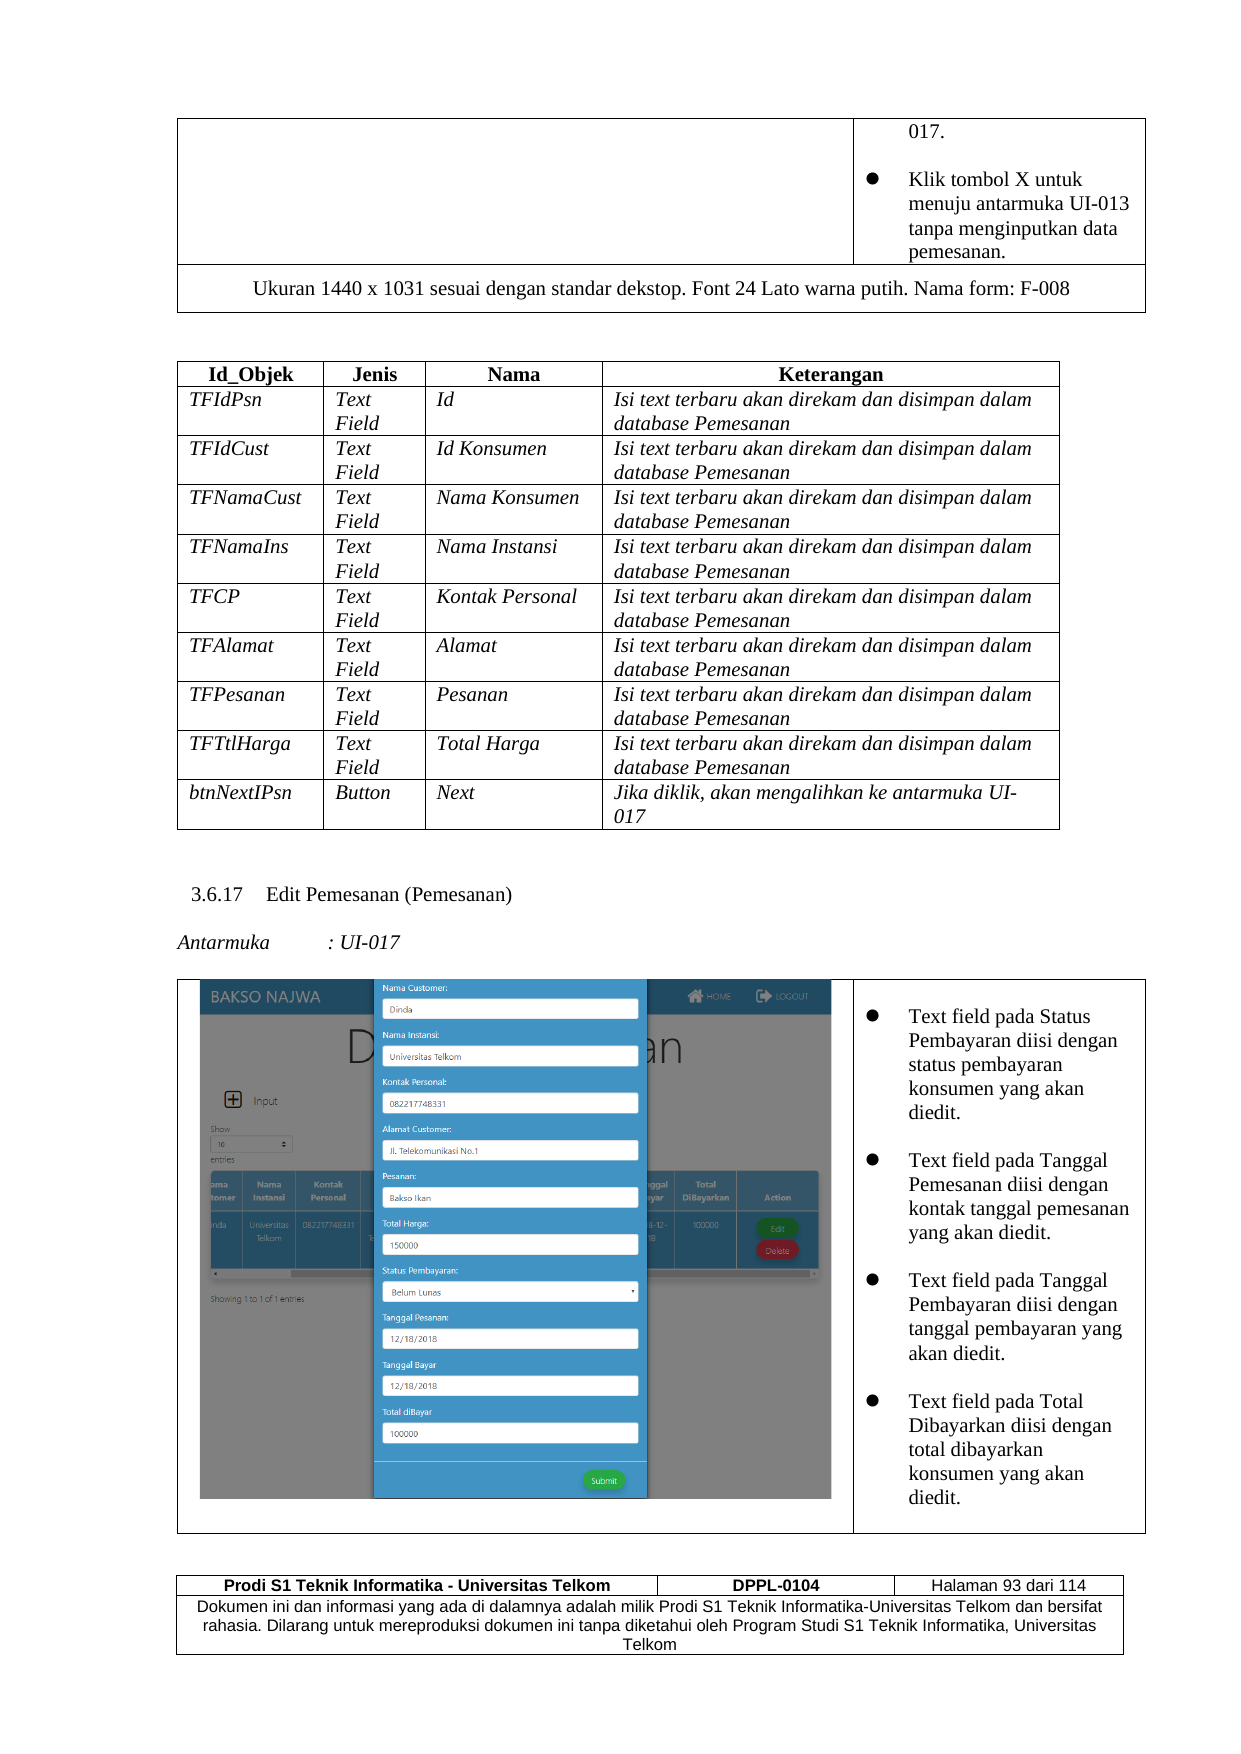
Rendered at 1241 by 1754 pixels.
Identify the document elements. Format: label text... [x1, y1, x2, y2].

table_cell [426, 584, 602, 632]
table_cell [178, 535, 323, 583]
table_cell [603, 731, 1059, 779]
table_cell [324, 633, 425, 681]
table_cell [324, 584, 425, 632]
text Antarmuka : UI-017 [177, 930, 1122, 954]
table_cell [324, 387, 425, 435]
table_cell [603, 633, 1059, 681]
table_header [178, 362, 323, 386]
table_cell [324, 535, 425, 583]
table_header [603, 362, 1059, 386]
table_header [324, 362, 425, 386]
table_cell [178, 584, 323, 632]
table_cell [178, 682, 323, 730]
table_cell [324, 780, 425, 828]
picture [199, 979, 832, 1499]
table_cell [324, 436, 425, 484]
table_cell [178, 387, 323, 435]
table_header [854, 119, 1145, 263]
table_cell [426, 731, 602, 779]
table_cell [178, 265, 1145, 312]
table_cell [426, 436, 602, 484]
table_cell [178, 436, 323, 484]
list Edit Pemesanan (Pemesanan) [191, 882, 1122, 906]
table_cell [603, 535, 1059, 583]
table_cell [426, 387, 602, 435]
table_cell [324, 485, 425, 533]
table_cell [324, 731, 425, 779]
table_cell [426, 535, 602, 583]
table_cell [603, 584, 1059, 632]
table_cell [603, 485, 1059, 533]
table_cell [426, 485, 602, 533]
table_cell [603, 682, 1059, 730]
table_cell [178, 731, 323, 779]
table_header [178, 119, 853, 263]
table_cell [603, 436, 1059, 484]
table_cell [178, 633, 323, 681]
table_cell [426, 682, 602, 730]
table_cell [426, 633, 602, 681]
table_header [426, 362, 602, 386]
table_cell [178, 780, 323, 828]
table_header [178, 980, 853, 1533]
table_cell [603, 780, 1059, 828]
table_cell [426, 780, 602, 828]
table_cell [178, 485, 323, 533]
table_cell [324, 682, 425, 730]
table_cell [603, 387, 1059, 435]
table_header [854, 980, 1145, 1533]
